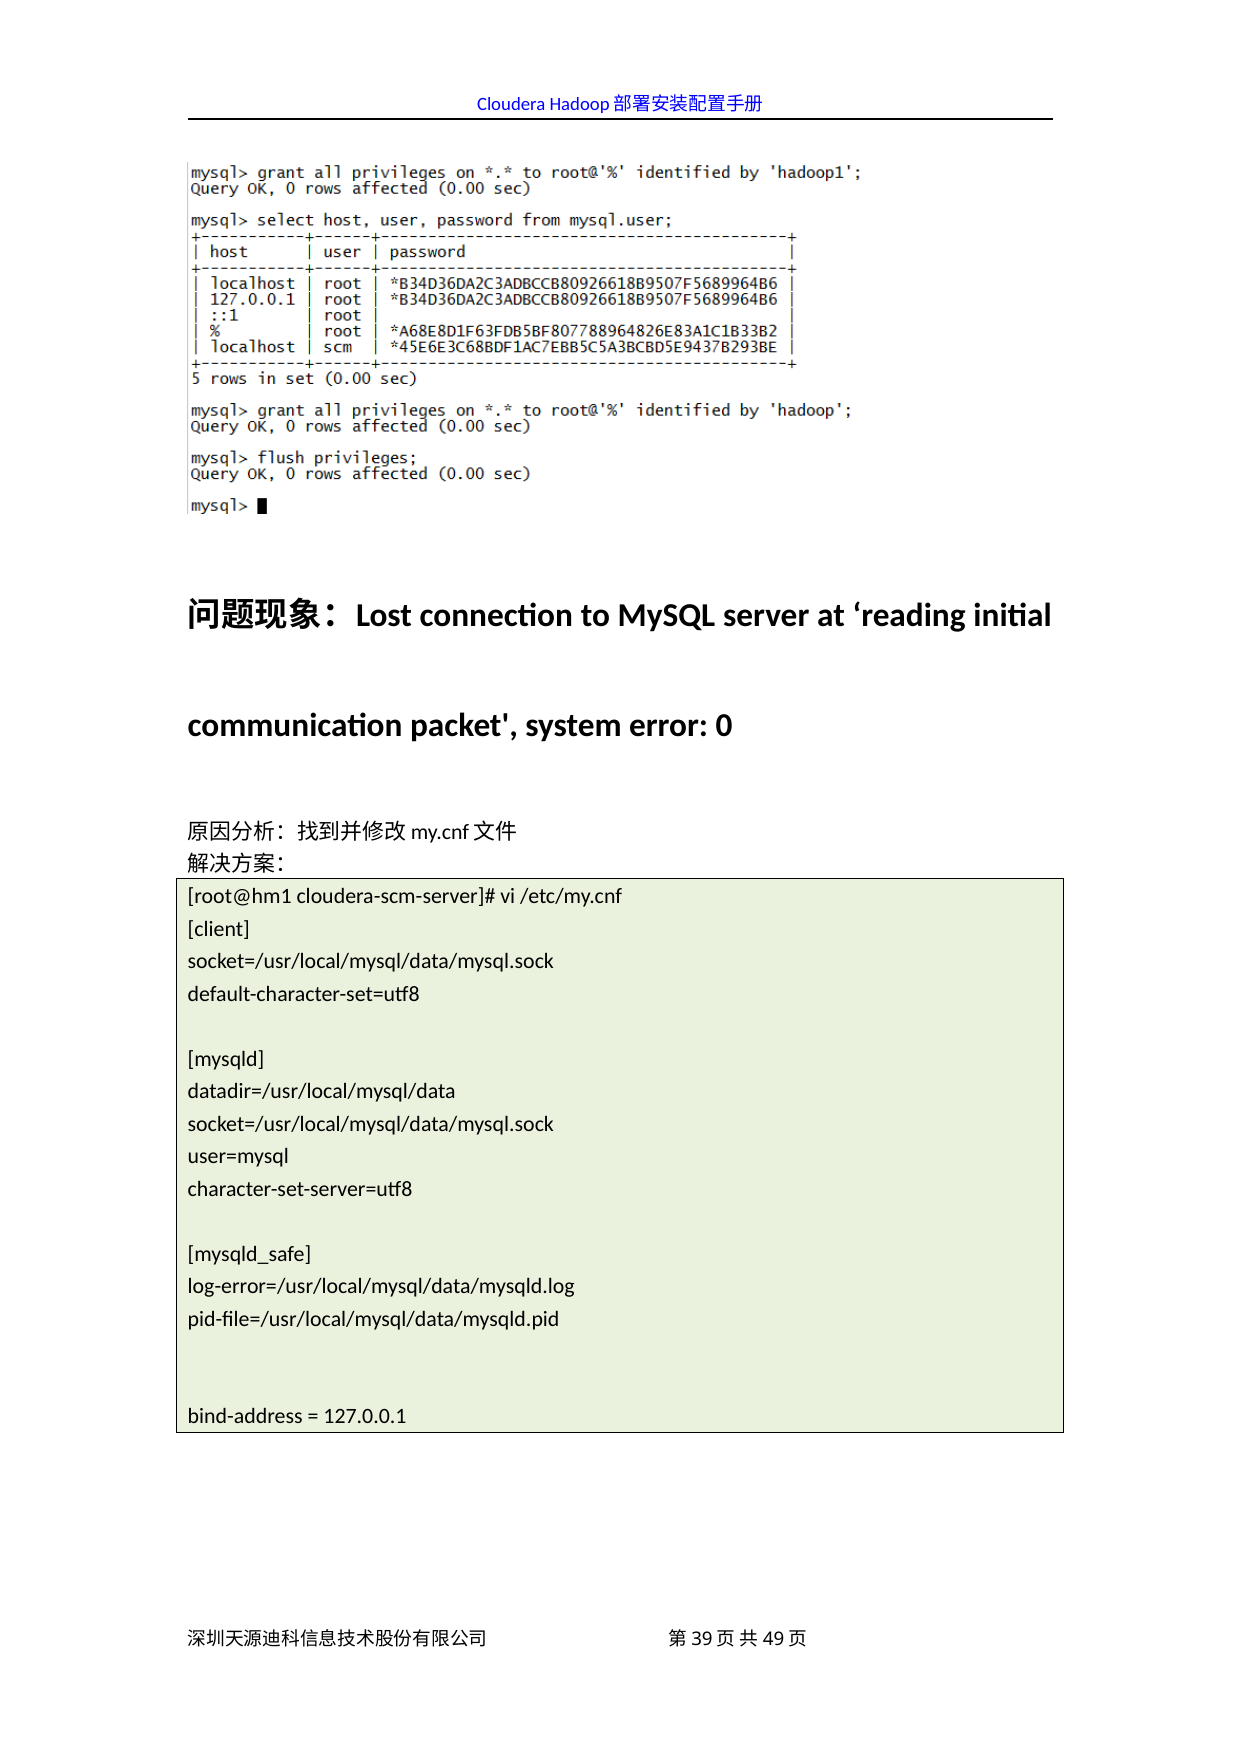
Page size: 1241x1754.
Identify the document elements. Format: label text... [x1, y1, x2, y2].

subtitle 问题现象：Lost connection to MySQL server at ‘reading initial communication packet', system error: 0 [187, 579, 1053, 756]
table_header [root@hm1 cloudera-scm-server]# vi /etc/my.cnf [client] socket=/usr/local/mysql/data/mysql.sock default-character-set=utf8 [mysqld] datadir=/usr/local/mysql/data socket=/usr/local/mysql/data/mysql.sock user=mysql character-set-server=utf8 [mysqld_safe] log-error=/usr/local/mysql/data/mysqld.log pid-file=/usr/local/mysql/data/mysqld.pid bind-address = 127.0.0.1 [177, 879, 1063, 1432]
text 原因分析：找到并修改my.cnf文件 [187, 813, 1053, 846]
text 解决方案： [187, 846, 1053, 878]
picture [187, 162, 886, 514]
